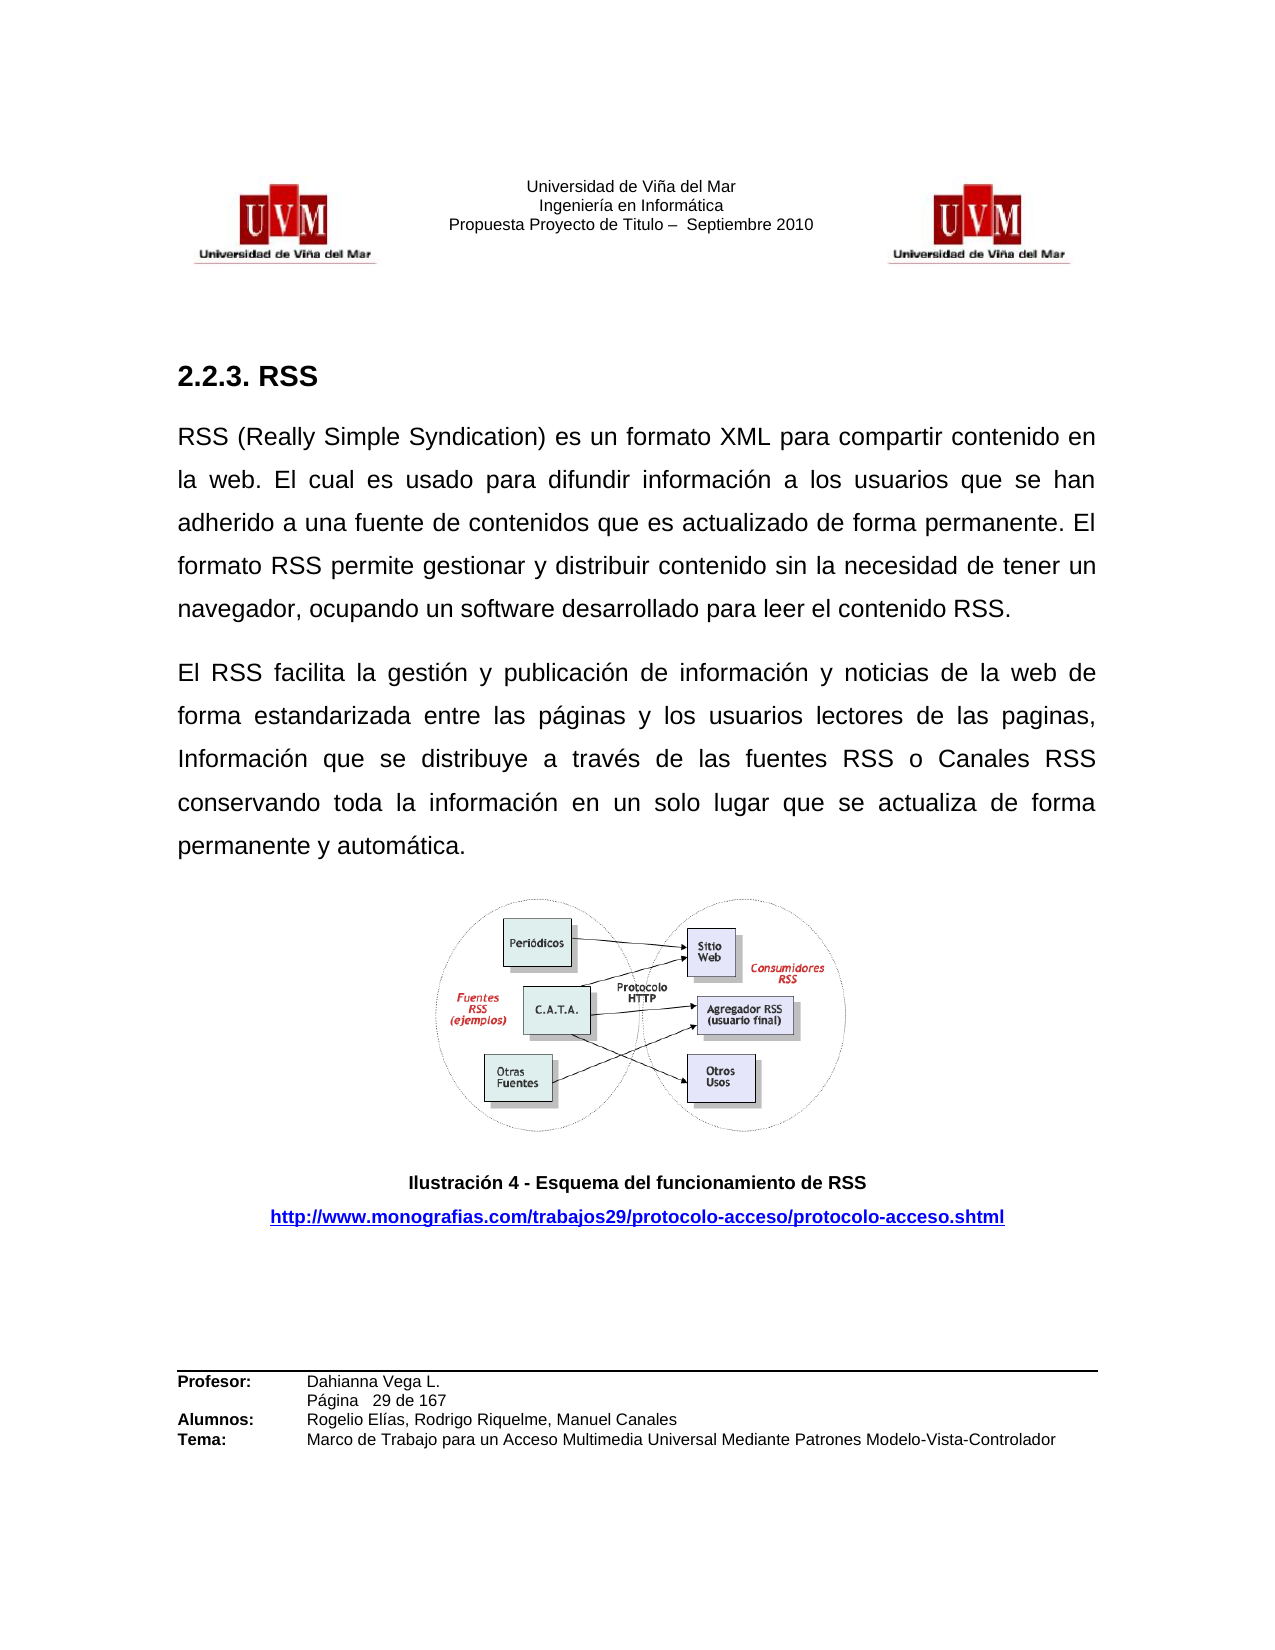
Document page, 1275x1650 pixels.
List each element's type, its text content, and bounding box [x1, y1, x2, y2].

picture [177, 176, 390, 267]
text http://www.monografias.com/trabajos29/protocolo-acceso/protocolo-acceso.shtml [177, 1206, 1098, 1228]
text El RSS facilita la gestión y publicación de información y noticias de la web de forma estandarizada entre las páginas y los usuarios lectores de las paginas, Información que se distribuye a través de las fuentes RSS o Canales RSS conservando toda la información en un solo lugar que se actualiza de forma permanente y automática. [177, 658, 1098, 859]
text RSS (Really Simple Syndication) es un formato XML para compartir contenido en la web. El cual es usado para difundir información a los usuarios que se han adherido a una fuente de contenidos que es actualizado de forma permanente. El formato RSS permite gestionar y distribuir contenido sin la necesidad de tener un navegador, ocupando un software desarrollado para leer el contenido RSS. [177, 422, 1098, 623]
subtitle 2.2.3. RSS [177, 359, 1098, 392]
text Ilustración 4 - Esquema del funcionamiento de RSS [177, 1172, 1098, 1193]
picture [419, 894, 856, 1137]
picture [871, 176, 1084, 267]
